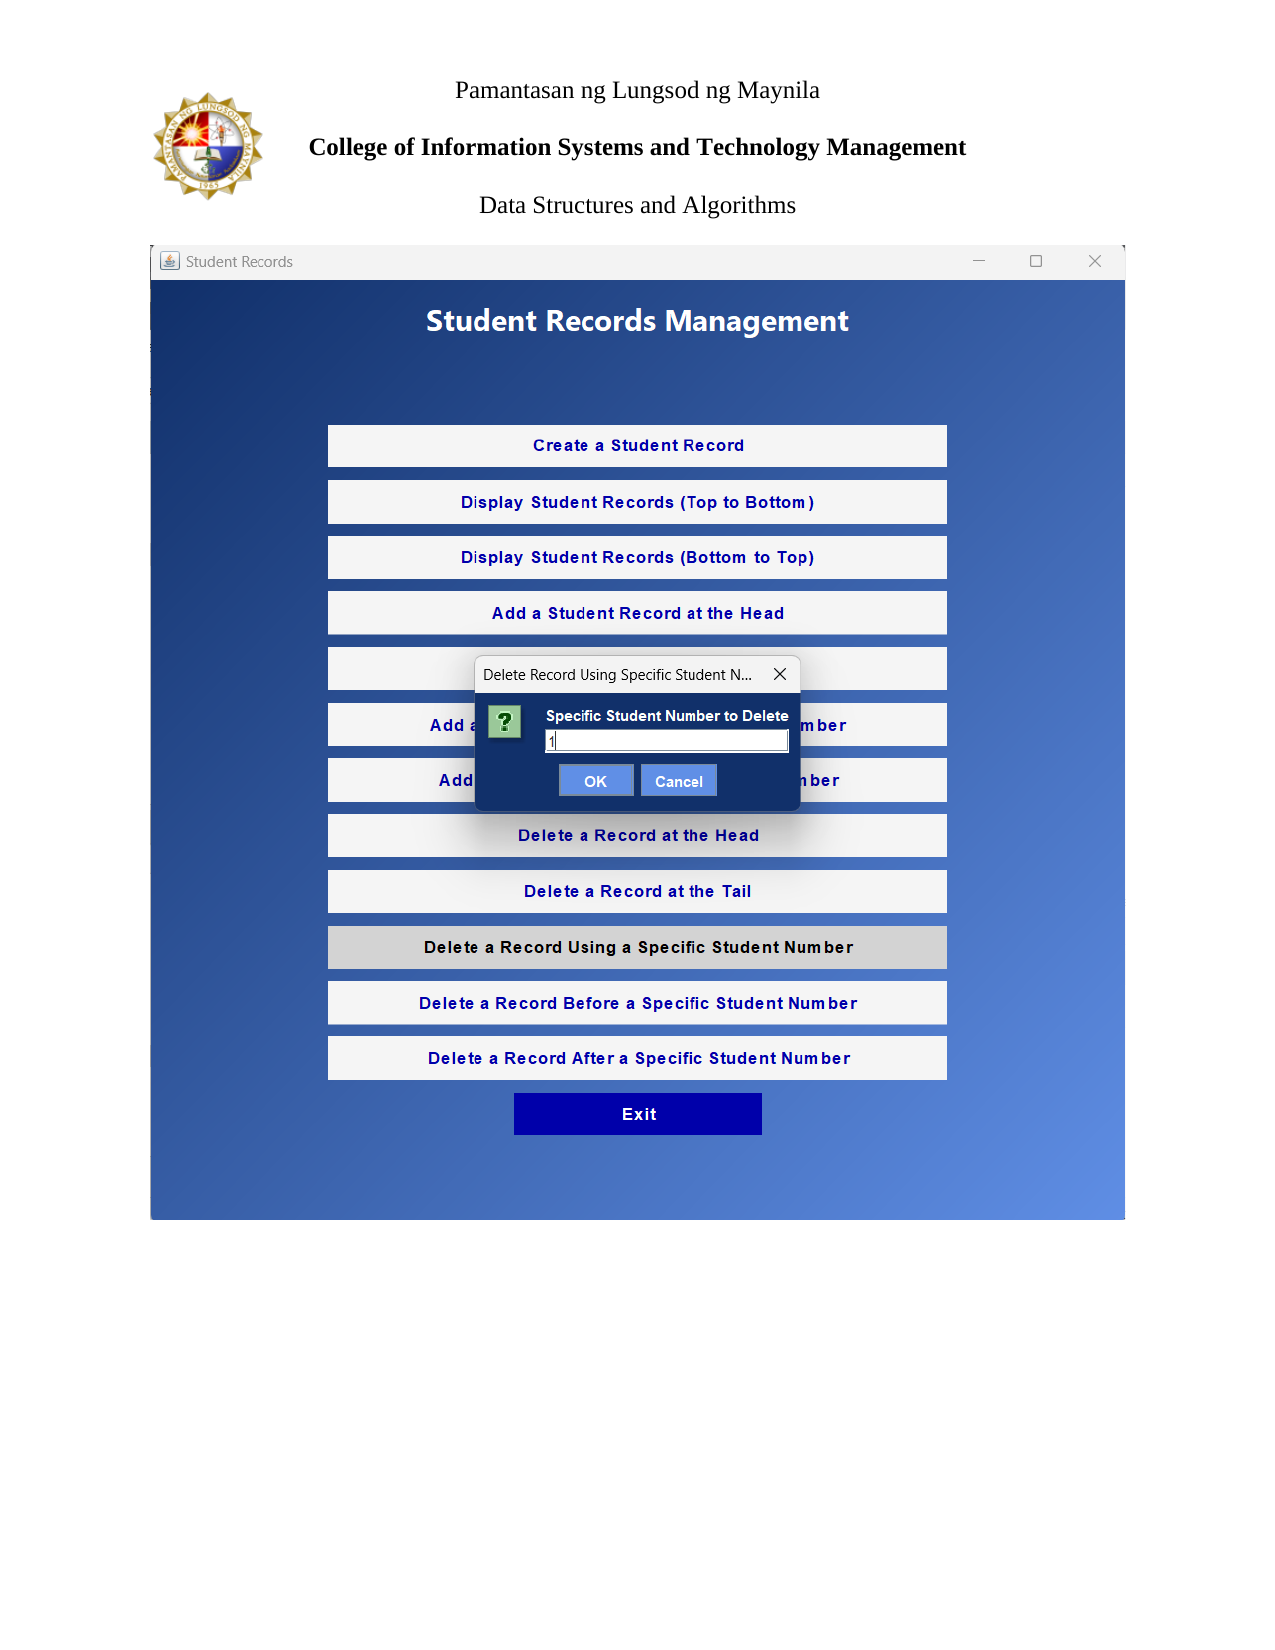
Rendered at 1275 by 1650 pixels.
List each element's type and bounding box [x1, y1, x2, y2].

picture [150, 91, 264, 204]
picture [150, 245, 1125, 1220]
